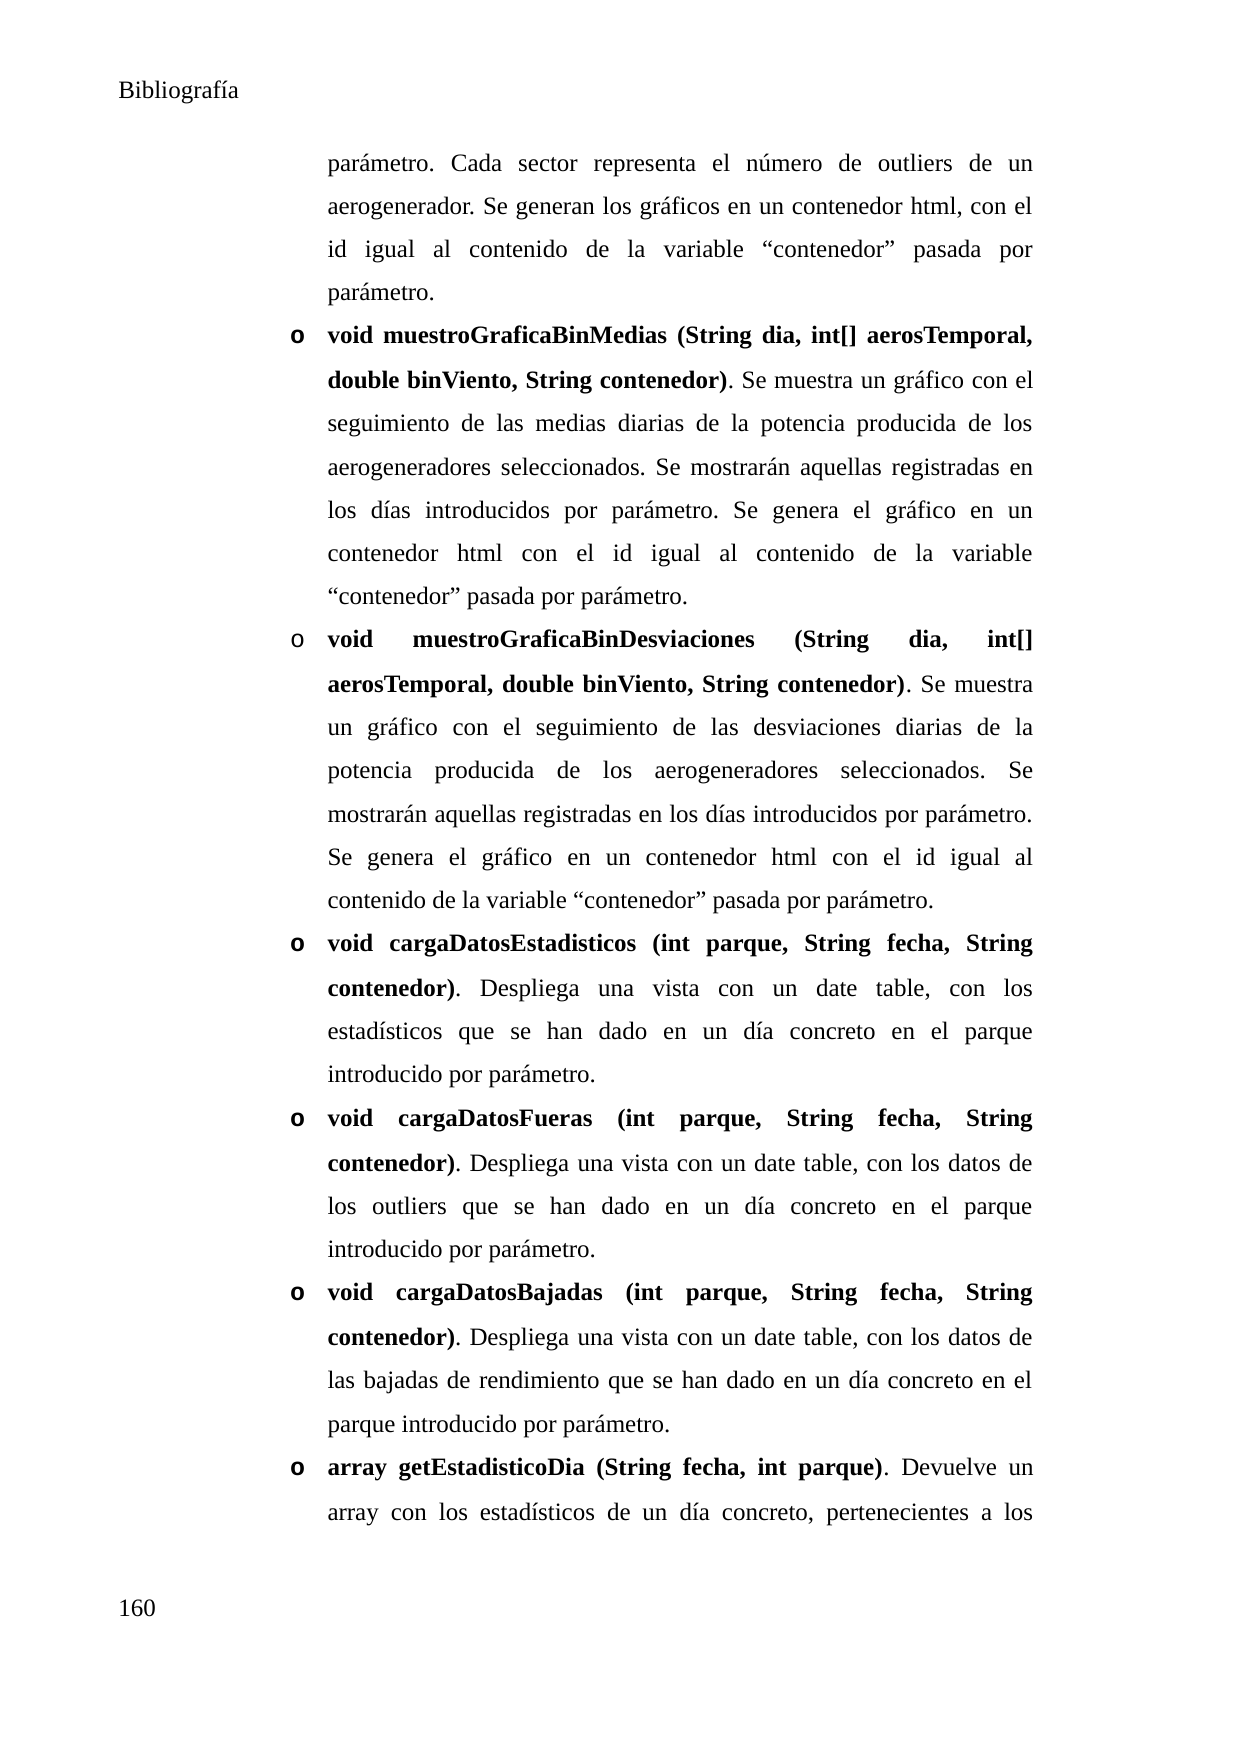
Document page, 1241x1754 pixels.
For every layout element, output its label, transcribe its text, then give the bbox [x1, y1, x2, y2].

list void cargaDatosFueras (int parque, String fecha, String contenedor). Despliega una vista con un date table, con los datos de los outliers que se han dado en un día concreto en el parque introducido por parámetro. [290, 1103, 1033, 1263]
list void muestroGraficaBinDesviaciones (String dia, int[] aerosTemporal, double binViento, String contenedor). Se muestra un gráfico con el seguimiento de las desviaciones diarias de la potencia producida de los aerogeneradores seleccionados. Se mostrarán aquellas registradas en los días introducidos por parámetro. Se genera el gráfico en un contenedor html con el id igual al contenido de la variable “contenedor” pasada por parámetro. [290, 624, 1033, 914]
list void muestroGraficaBinMedias (String dia, int[] aerosTemporal, double binViento, String contenedor). Se muestra un gráfico con el seguimiento de las medias diarias de la potencia producida de los aerogeneradores seleccionados. Se mostrarán aquellas registradas en los días introducidos por parámetro. Se genera el gráfico en un contenedor html con el id igual al contenido de la variable “contenedor” pasada por parámetro. [290, 320, 1033, 610]
list void cargaDatosEstadisticos (int parque, String fecha, String contenedor). Despliega una vista con un date table, con los estadísticos que se han dado en un día concreto en el parque introducido por parámetro. [290, 928, 1033, 1088]
list void cargaDatosBajadas (int parque, String fecha, String contenedor). Despliega una vista con un date table, con los datos de las bajadas de rendimiento que se han dado en un día concreto en el parque introducido por parámetro. [290, 1277, 1033, 1437]
